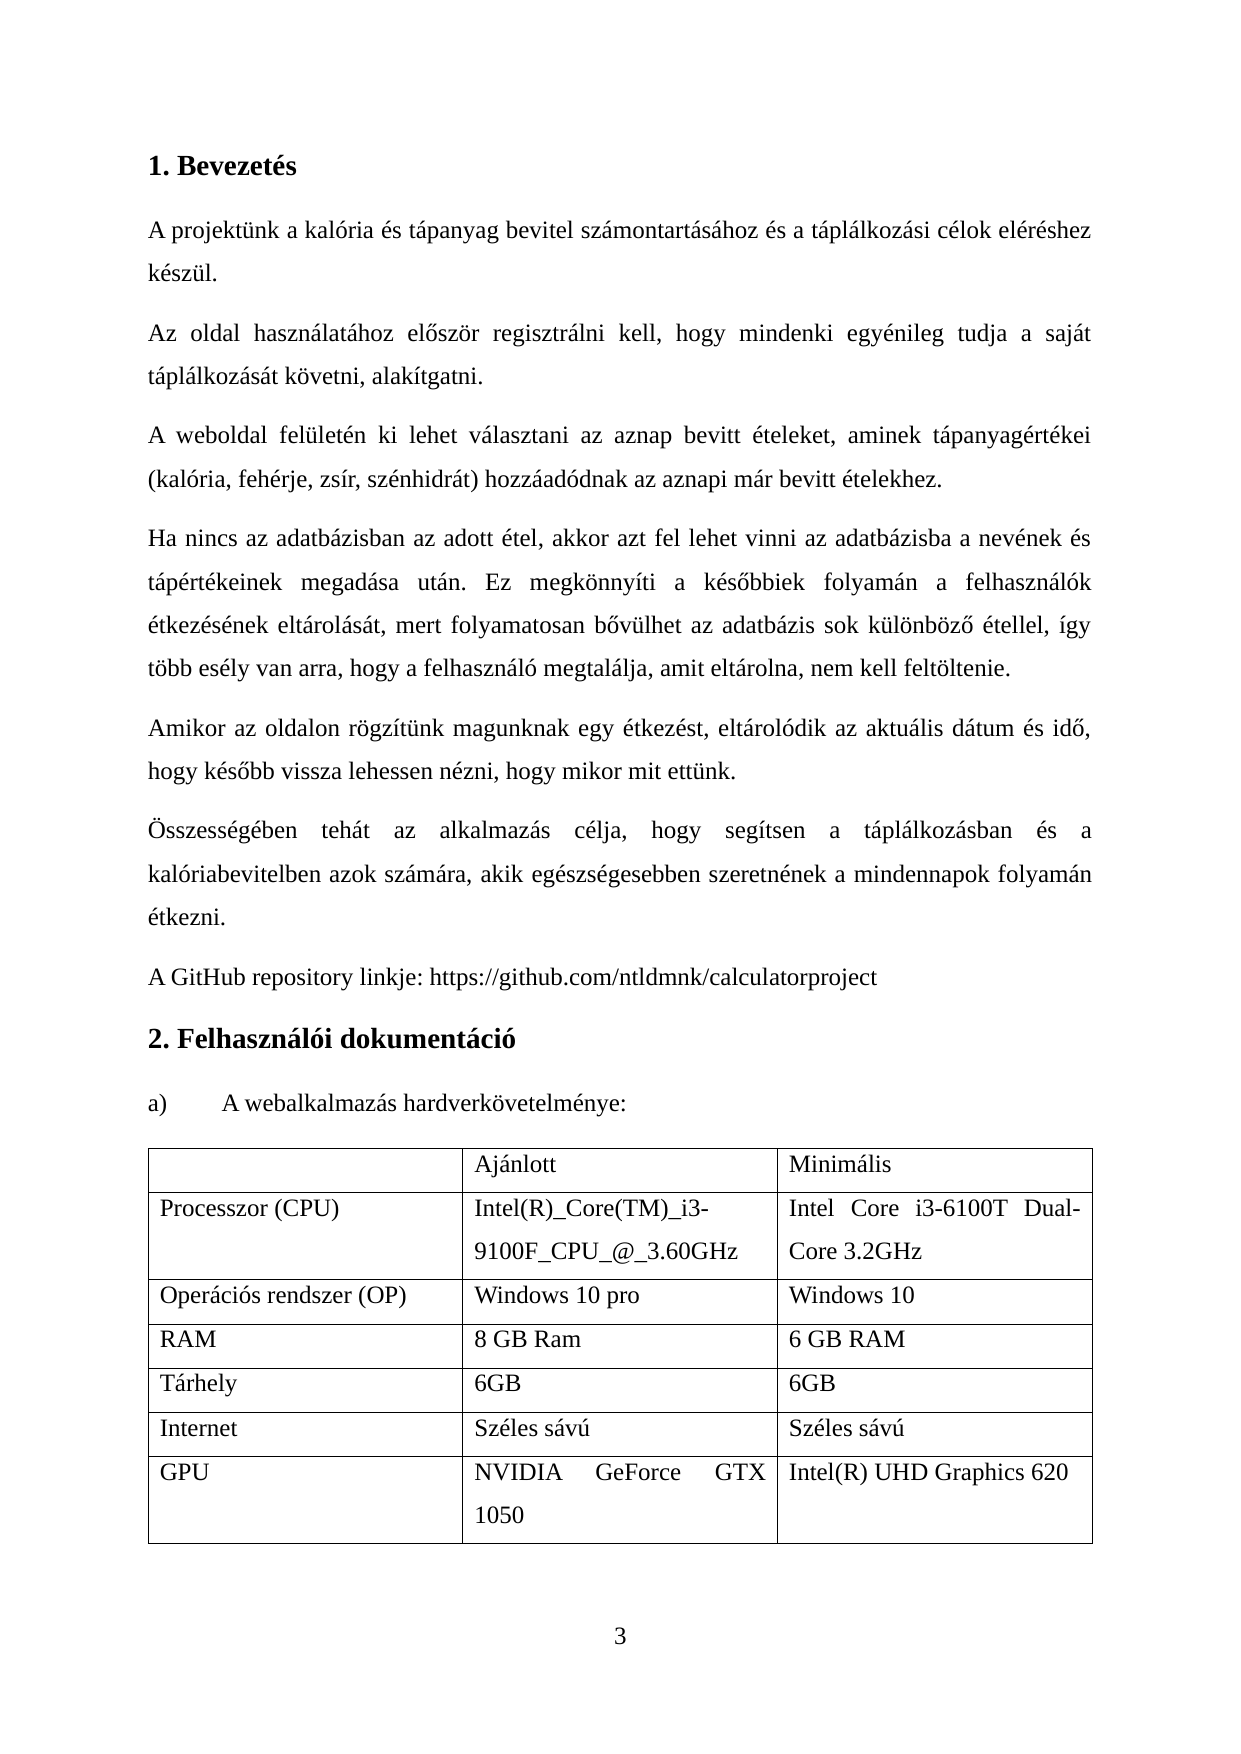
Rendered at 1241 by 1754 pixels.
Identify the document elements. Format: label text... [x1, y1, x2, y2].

text A weboldal felületén ki lehet választani az aznap bevitt ételeket, aminek tápanyagértékei (kalória, fehérje, zsír, szénhidrát) hozzáadódnak az aznapi már bevitt ételekhez. [148, 421, 1092, 492]
text Összességében tehát az alkalmazás célja, hogy segítsen a táplálkozásban és a kalóriabevitelben azok számára, akik egészségesebben szeretnének a mindennapok folyamán étkezni. [148, 816, 1092, 931]
text Ha nincs az adatbázisban az adott étel, akkor azt fel lehet vinni az adatbázisba a nevének és tápértékeinek megadása után. Ez megkönnyíti a későbbiek folyamán a felhasználók étkezésének eltárolását, mert folyamatosan bővülhet az adatbázis sok különböző étellel, így több esély van arra, hogy a felhasználó megtalálja, amit eltárolna, nem kell feltöltenie. [148, 523, 1092, 682]
table_cell GPU [149, 1457, 462, 1543]
text 2. Felhasználói dokumentáció [148, 1021, 1092, 1055]
table_cell Intel(R)_Core(TM)_i3-9100F_CPU_@_3.60GHz [463, 1193, 777, 1279]
table_cell 8 GB Ram [463, 1325, 777, 1367]
text Amikor az oldalon rögzítünk magunknak egy étkezést, eltárolódik az aktuális dátum és idő, hogy később vissza lehessen nézni, hogy mikor mit ettünk. [148, 713, 1092, 784]
table_cell Intel Core i3-6100T Dual-Core 3.2GHz [778, 1193, 1092, 1279]
text A projektünk a kalória és tápanyag bevitel számontartásához és a táplálkozási célok eléréshez készül. [148, 215, 1092, 287]
table_cell 6 GB RAM [778, 1325, 1092, 1367]
table_cell Windows 10 [778, 1280, 1092, 1323]
text Az oldal használatához először regisztrálni kell, hogy mindenki egyénileg tudja a saját táplálkozását követni, alakítgatni. [148, 318, 1092, 389]
table_cell Internet [149, 1413, 462, 1456]
table_header Minimális [778, 1149, 1092, 1192]
table_cell Széles sávú [463, 1413, 777, 1456]
table_cell Intel(R) UHD Graphics 620 [778, 1457, 1092, 1543]
table_header [149, 1149, 462, 1192]
text 1. Bevezetés [148, 148, 1092, 181]
table_cell RAM [149, 1325, 462, 1367]
table_cell 6GB [778, 1369, 1092, 1412]
text a) A webalkalmazás hardverkövetelménye: [148, 1088, 1092, 1117]
table_cell Operációs rendszer (OP) [149, 1280, 462, 1323]
table_cell Tárhely [149, 1369, 462, 1412]
table_cell 6GB [463, 1369, 777, 1412]
table_cell Széles sávú [778, 1413, 1092, 1456]
table_cell NVIDIA GeForce GTX 1050 [463, 1457, 777, 1543]
table_header Ajánlott [463, 1149, 777, 1192]
table_cell Windows 10 pro [463, 1280, 777, 1323]
text A GitHub repository linkje: https://github.com/ntldmnk/calculatorproject [148, 962, 1092, 990]
table_cell Processzor (CPU) [149, 1193, 462, 1279]
